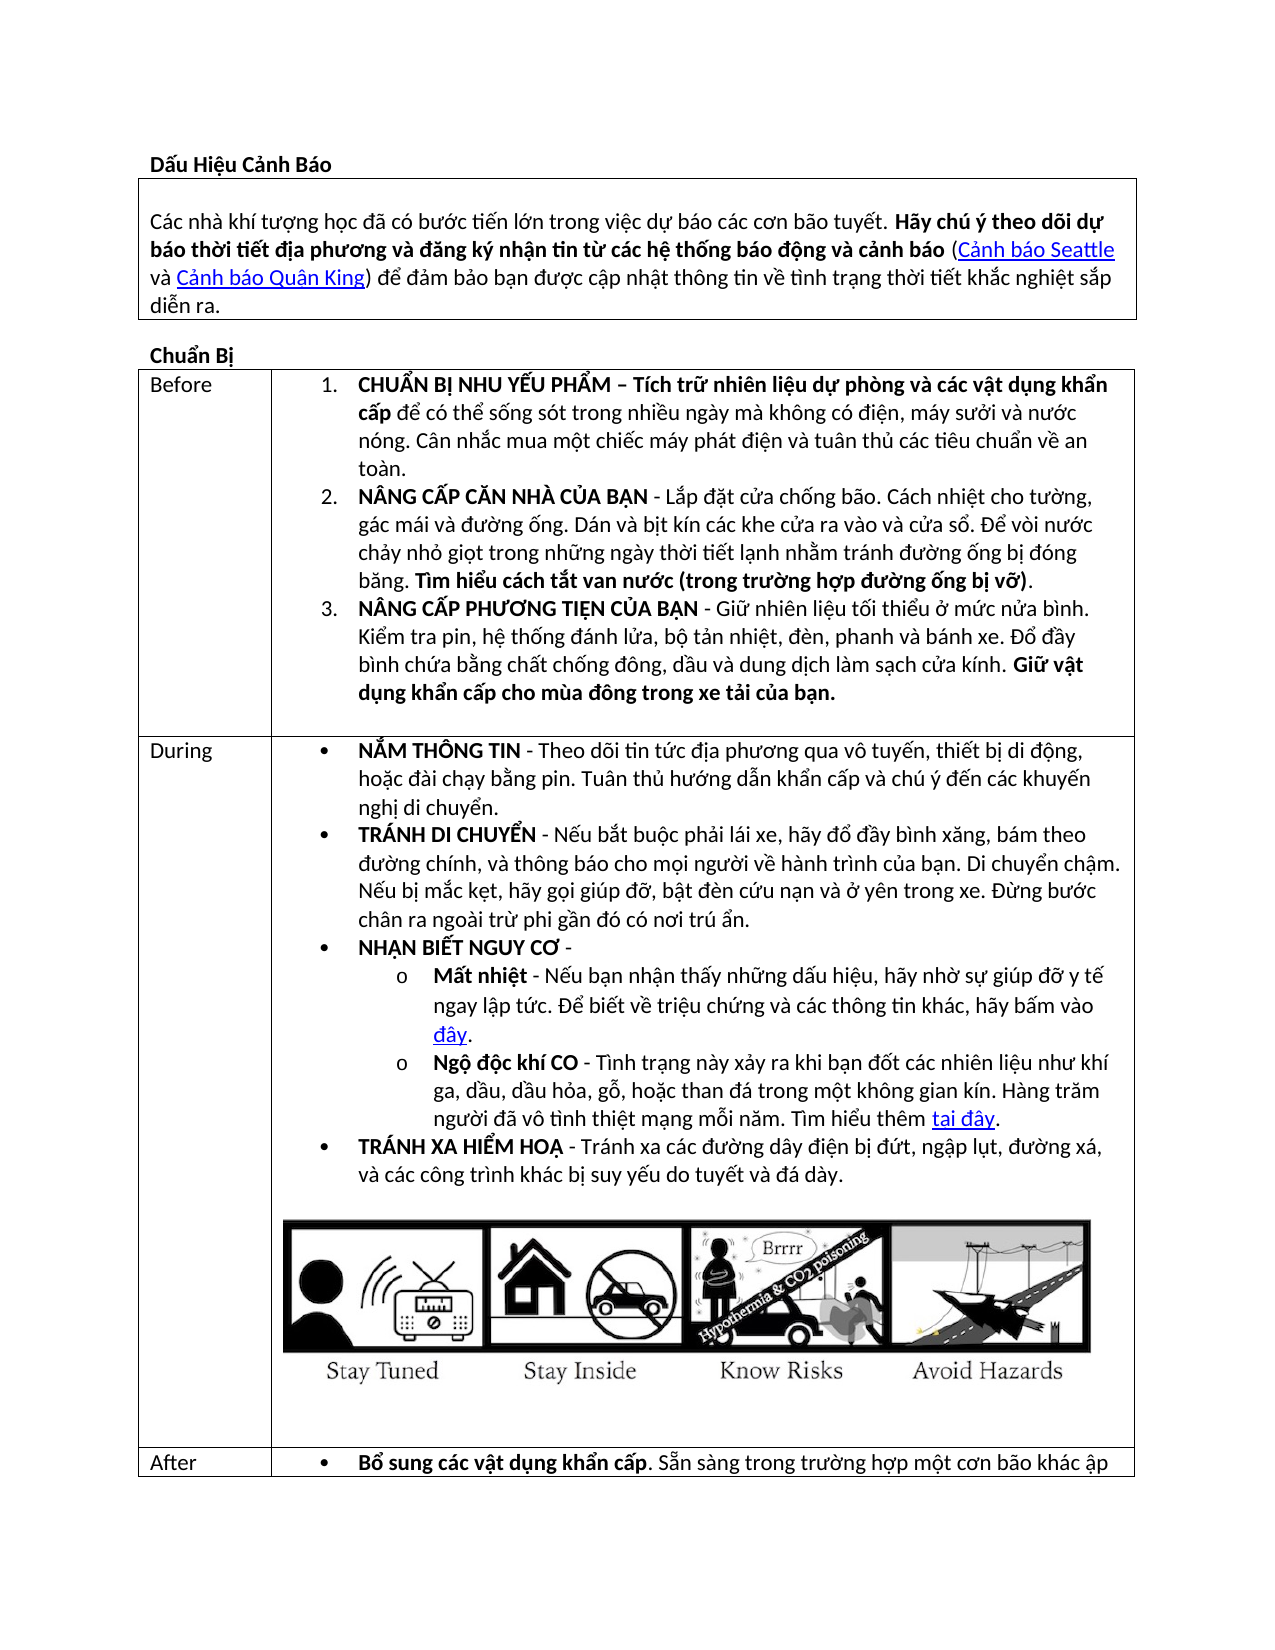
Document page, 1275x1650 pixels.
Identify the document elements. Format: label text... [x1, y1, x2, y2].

table_cell NẮM THÔNG TIN - Theo dõi tin tức địa phương qua vô tuyến, thiết bị di động, hoặc đài chạy bằng pin. Tuân thủ hướng dẫn khẩn cấp và chú ý đến các khuyến nghị di chuyển. TRÁNH DI CHUYỂN - Nếu bắt buộc phải lái xe, hãy đổ đầy bình xăng, bám theo đường chính, và thông báo cho mọi người về hành trình của bạn. Di chuyển chậm. Nếu bị mắc kẹt, hãy gọi giúp đỡ, bật đèn cứu nạn và ở yên trong xe. Đừng bước chân ra ngoài trừ phi gần đó có nơi trú ẩn. NHẬN BIẾT NGUY CƠ - Mất nhiệt - Nếu bạn nhận thấy những dấu hiệu, hãy nhờ sự giúp đỡ y tế ngay lập tức. Để biết về triệu chứng và các thông tin khác, hãy bấm vào đây. Ngộ độc khí CO - Tình trạng này xảy ra khi bạn đốt các nhiên liệu như khí ga, dầu, dầu hỏa, gỗ, hoặc than đá trong một không gian kín. Hàng trăm người đã vô tình thiệt mạng mỗi năm. Tìm hiểu thêm tại đây. TRÁNH XA HIỂM HOẠ - Tránh xa các đường dây điện bị đứt, ngập lụt, đường xá, và các công trình khác bị suy yếu do tuyết và đá dày. [272, 737, 1134, 1447]
table_header Các nhà khí tượng học đã có bước tiến lớn trong việc dự báo các cơn bão tuyết. Hãy chú ý theo dõi dự báo thời tiết địa phương và đăng ký nhận tin từ các hệ thống báo động và cảnh báo (Cảnh báo Seattle và Cảnh báo Quận King) để đảm bảo bạn được cập nhật thông tin về tình trạng thời tiết khắc nghiệt sắp diễn ra. [139, 179, 1136, 319]
table_header CHUẨN BỊ NHU YẾU PHẨM – Tích trữ nhiên liệu dự phòng và các vật dụng khẩn cấp để có thể sống sót trong nhiều ngày mà không có điện, máy sưởi và nước nóng. Cân nhắc mua một chiếc máy phát điện và tuân thủ các tiêu chuẩn về an toàn. NÂNG CẤP CĂN NHÀ CỦA BẠN - Lắp đặt cửa chống bão. Cách nhiệt cho tường, gác mái và đường ống. Dán và bịt kín các khe cửa ra vào và cửa sổ. Để vòi nước chảy nhỏ giọt trong những ngày thời tiết lạnh nhằm tránh đường ống bị đóng băng. Tìm hiểu cách tắt van nước (trong trường hợp đường ống bị vỡ). NÂNG CẤP PHƯƠNG TIỆN CỦA BẠN - Giữ nhiên liệu tối thiểu ở mức nửa bình. Kiểm tra pin, hệ thống đánh lửa, bộ tản nhiệt, đèn, phanh và bánh xe. Đổ đầy bình chứa bằng chất chống đông, dầu và dung dịch làm sạch cửa kính. Giữ vật dụng khẩn cấp cho mùa đông trong xe tải của bạn. [272, 370, 1134, 736]
subtitle Chuẩn Bị [150, 341, 1125, 369]
table_header Before [139, 370, 271, 736]
picture [283, 1217, 1092, 1390]
subtitle Dấu Hiệu Cảnh Báo [150, 150, 1125, 178]
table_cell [272, 1448, 1134, 1476]
table_cell After [139, 1448, 271, 1476]
table_cell During [139, 737, 271, 1447]
